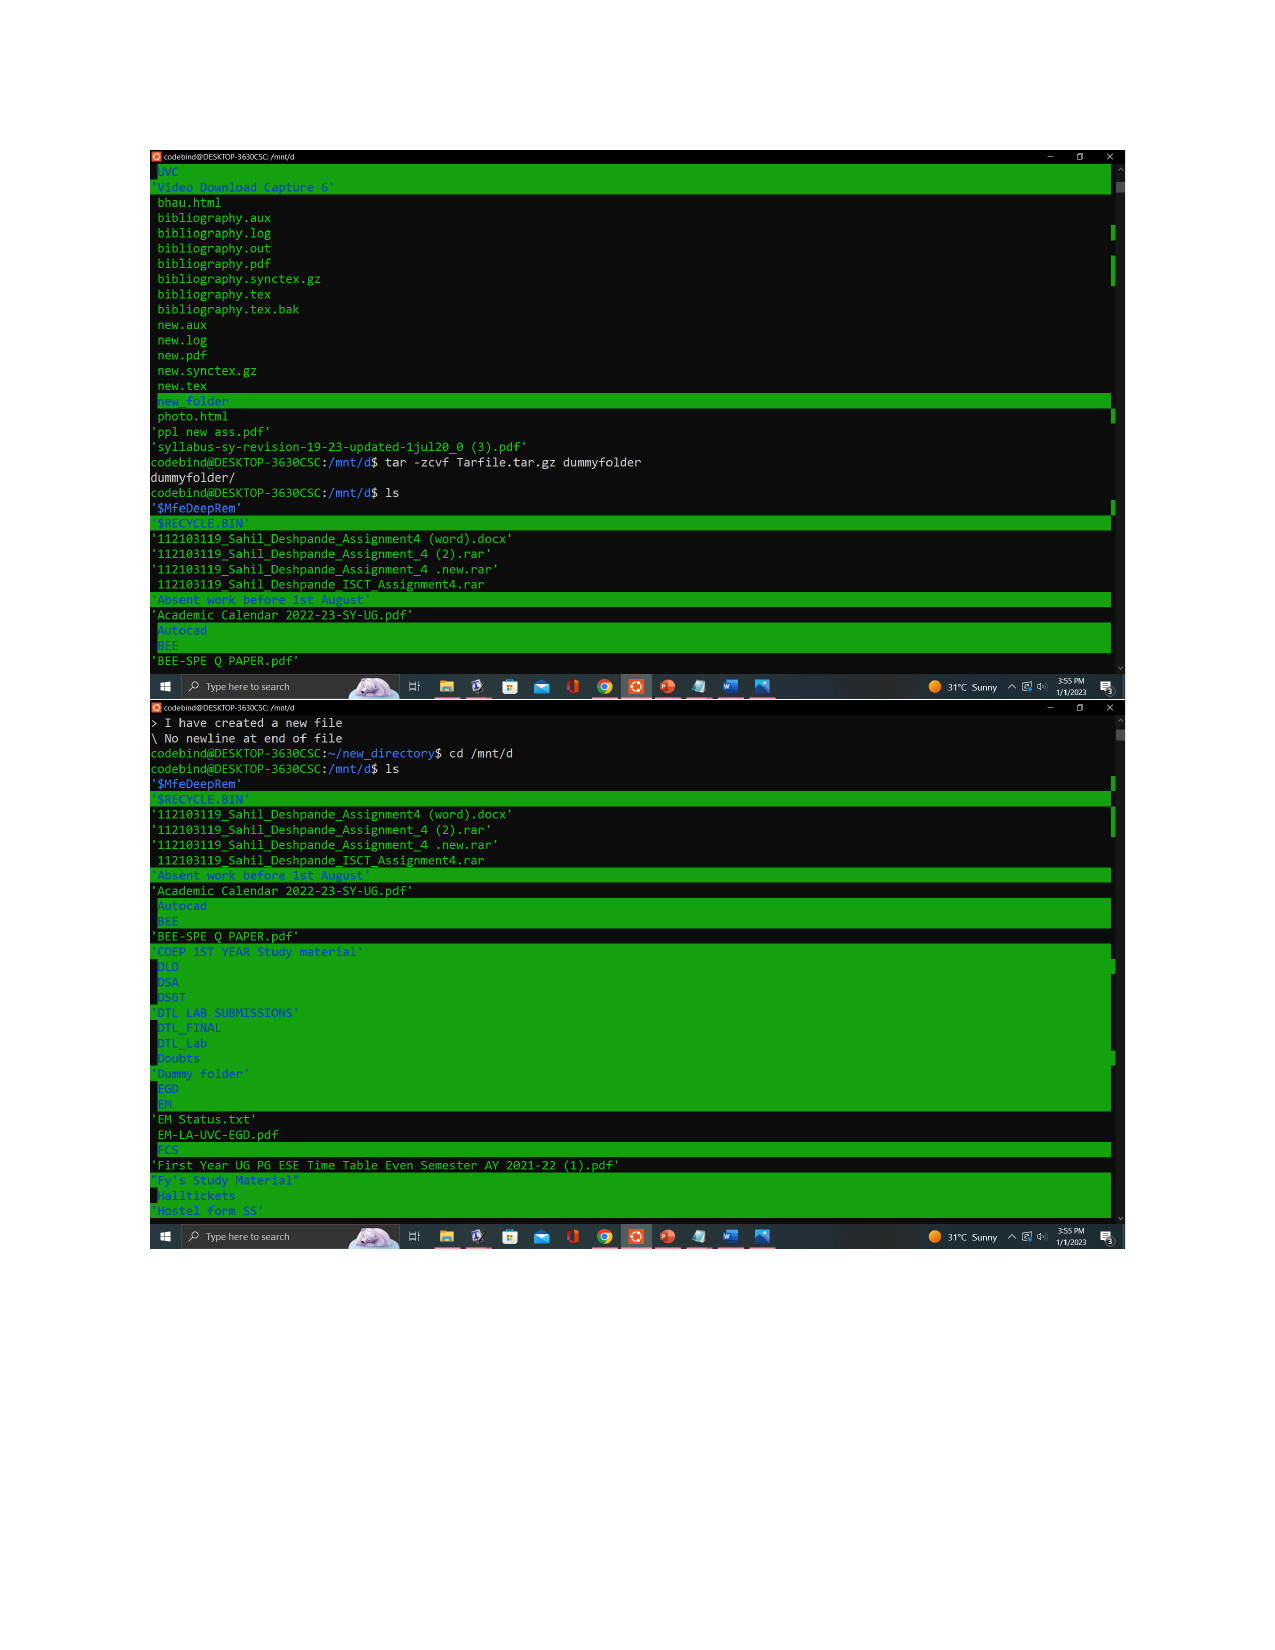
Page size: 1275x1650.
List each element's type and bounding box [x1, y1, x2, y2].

picture [150, 700, 1125, 1249]
picture [150, 150, 1125, 699]
